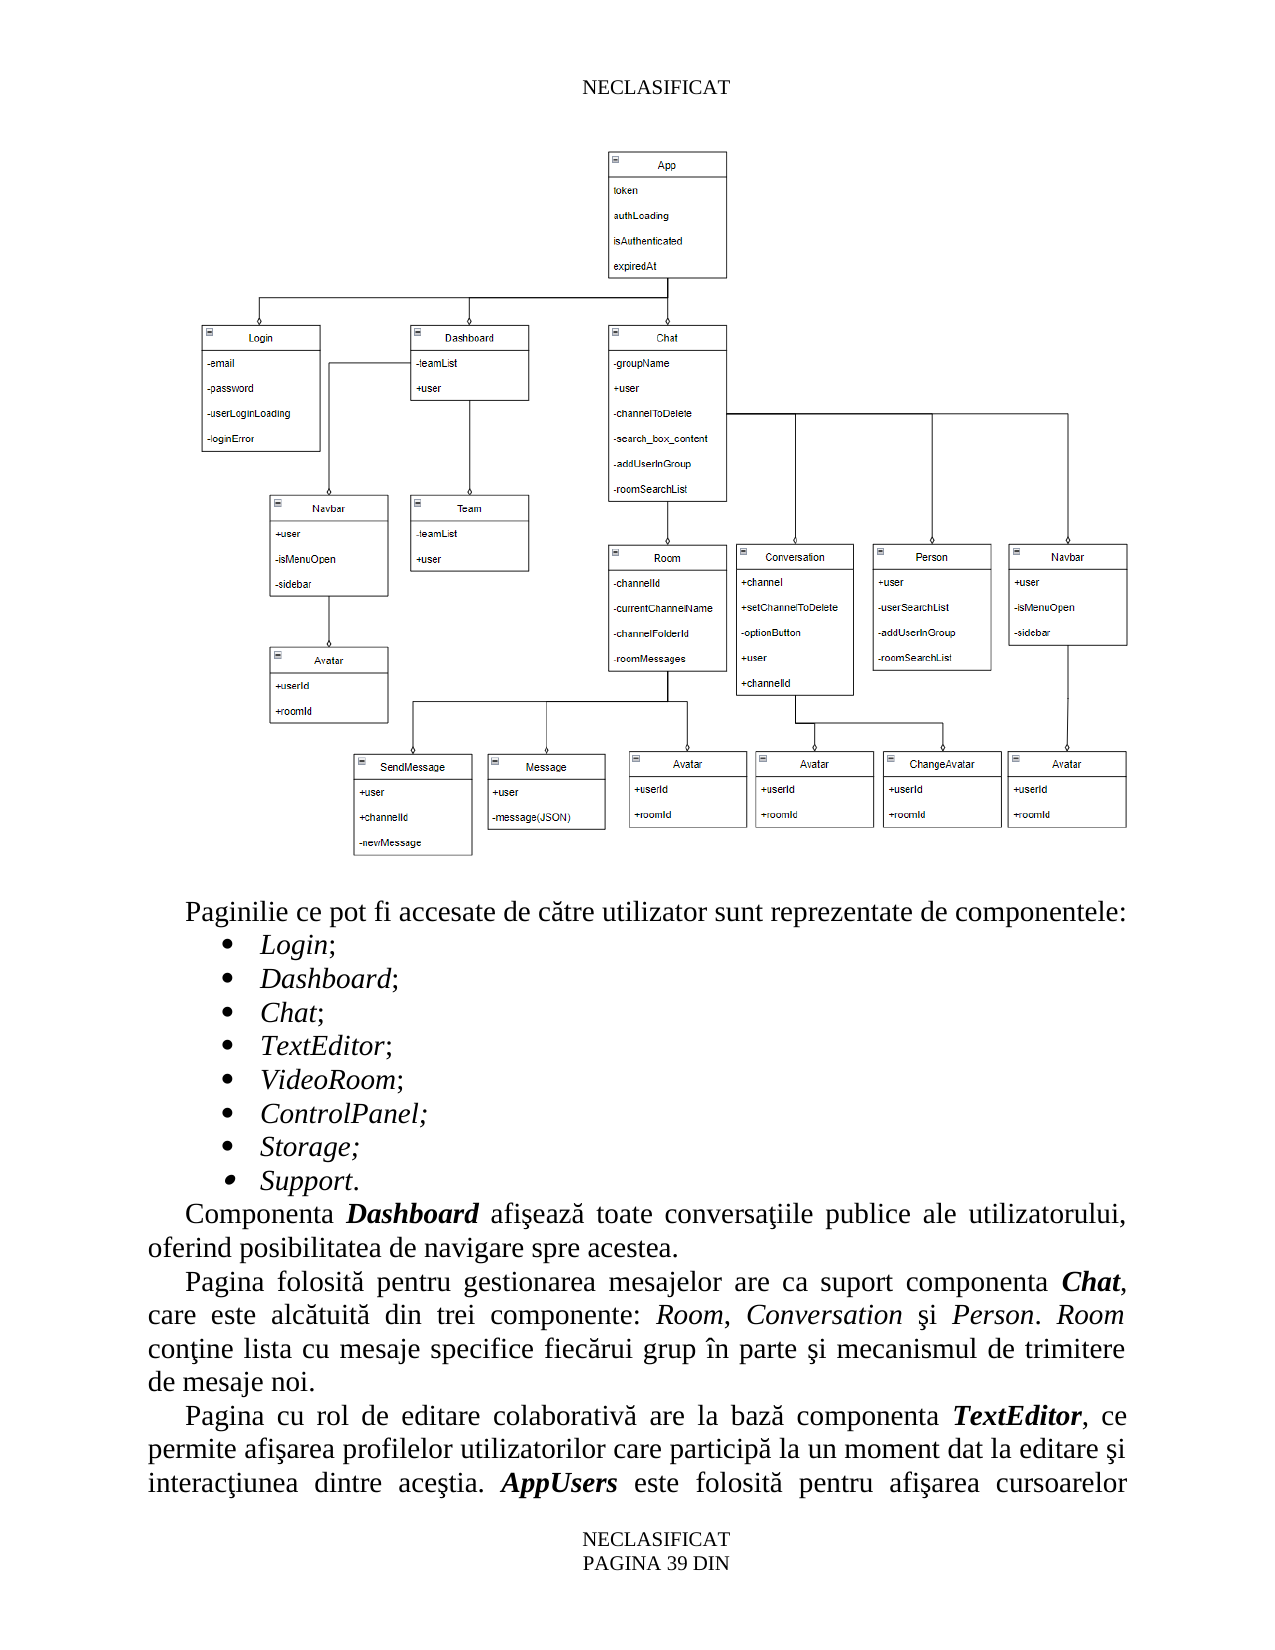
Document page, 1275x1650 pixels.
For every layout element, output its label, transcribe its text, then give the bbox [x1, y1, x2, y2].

list Support. [222, 1163, 1127, 1197]
list TextEditor; [222, 1028, 1127, 1062]
list Dashboard; [222, 961, 1127, 995]
text Paginilie ce pot fi accesate de către utilizator sunt reprezentate de componentele: [148, 894, 1127, 927]
list Storage; [222, 1129, 1127, 1163]
list Chat; [222, 995, 1127, 1028]
text Componenta Dashboard afişează toate conversaţiile publice ale utilizatorului, oferind posibilitatea de navigare spre acestea. [148, 1197, 1127, 1264]
list VideoRoom; [222, 1062, 1127, 1096]
list ControlPanel; [222, 1096, 1127, 1129]
picture [184, 147, 1145, 869]
text Pagina folosită pentru gestionarea mesajelor are ca suport componenta Chat, care este alcătuită din trei componente: Room, Conversation şi Person. Room conţine lista cu mesaje specifice fiecărui grup în parte şi mecanismul de trimitere de mesaje noi. [148, 1264, 1127, 1398]
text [148, 1398, 1127, 1498]
list Login; [222, 927, 1127, 961]
